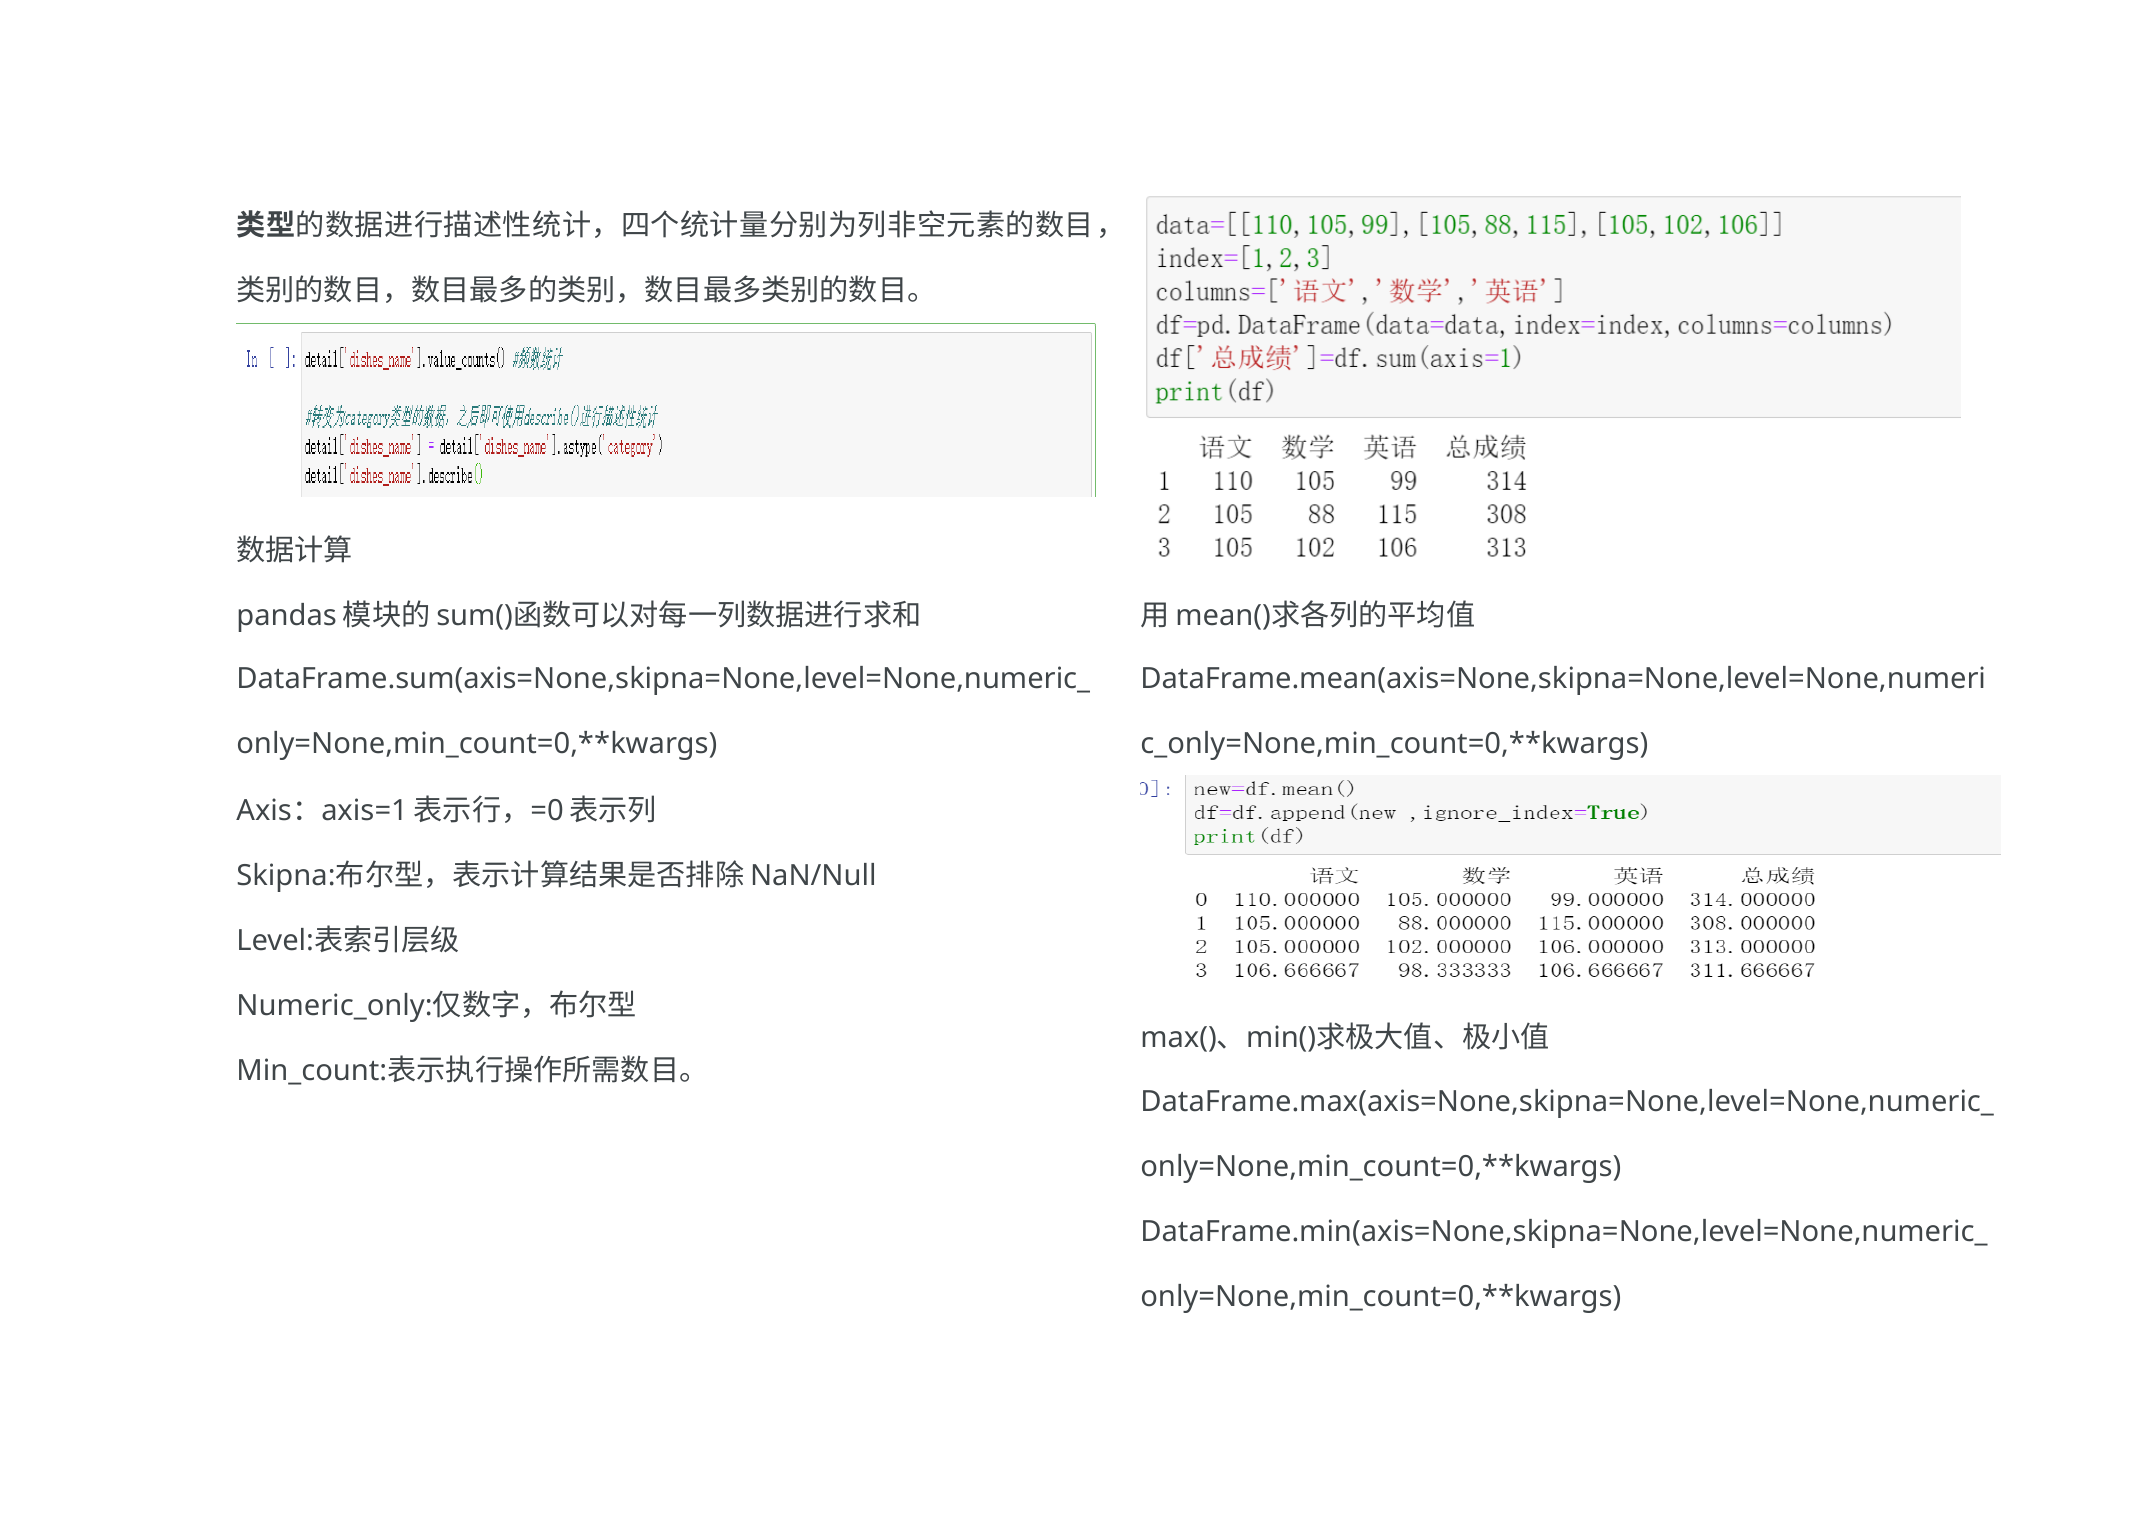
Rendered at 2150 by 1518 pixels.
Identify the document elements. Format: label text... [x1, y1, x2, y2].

text pandas模块的sum()函数可以对每一列数据进行求和 [236, 580, 1096, 645]
text DataFrame.max(axis=None,skipna=None,level=None,numeric_only=None,min_count=0,**kwargs) [1140, 1068, 1999, 1198]
text 数据计算 [236, 515, 1096, 580]
picture [236, 320, 1097, 497]
text DataFrame.sum(axis=None,skipna=None,level=None,numeric_only=None,min_count=0,**kwargs) [236, 645, 1096, 775]
text Axis：axis=1表示行，=0表示列 [236, 775, 1096, 840]
text max()、min()求极大值、极小值 [1140, 1003, 1999, 1068]
text DataFrame.min(axis=None,skipna=None,level=None,numeric_only=None,min_count=0,**kwargs) [1140, 1198, 1999, 1328]
text describe方法除了支持传统数值型以外，还能够支持对category类型的数据进行描述性统计，四个统计量分别为列非空元素的数目，类别的数目，数目最多的类别，数目最多类别的数目。 [236, 190, 1096, 320]
text Level:表索引层级 [236, 905, 1096, 970]
picture [1140, 190, 1961, 569]
text Numeric_only:仅数字，布尔型 [236, 970, 1096, 1035]
text Min_count:表示执行操作所需数目。 [236, 1035, 1096, 1100]
text Skipna:布尔型，表示计算结果是否排除NaN/Null [236, 840, 1096, 905]
picture [1140, 775, 2001, 997]
text 用mean()求各列的平均值 [1140, 580, 1999, 645]
text DataFrame.mean(axis=None,skipna=None,level=None,numeric_only=None,min_count=0,**kwargs) [1140, 645, 1999, 775]
